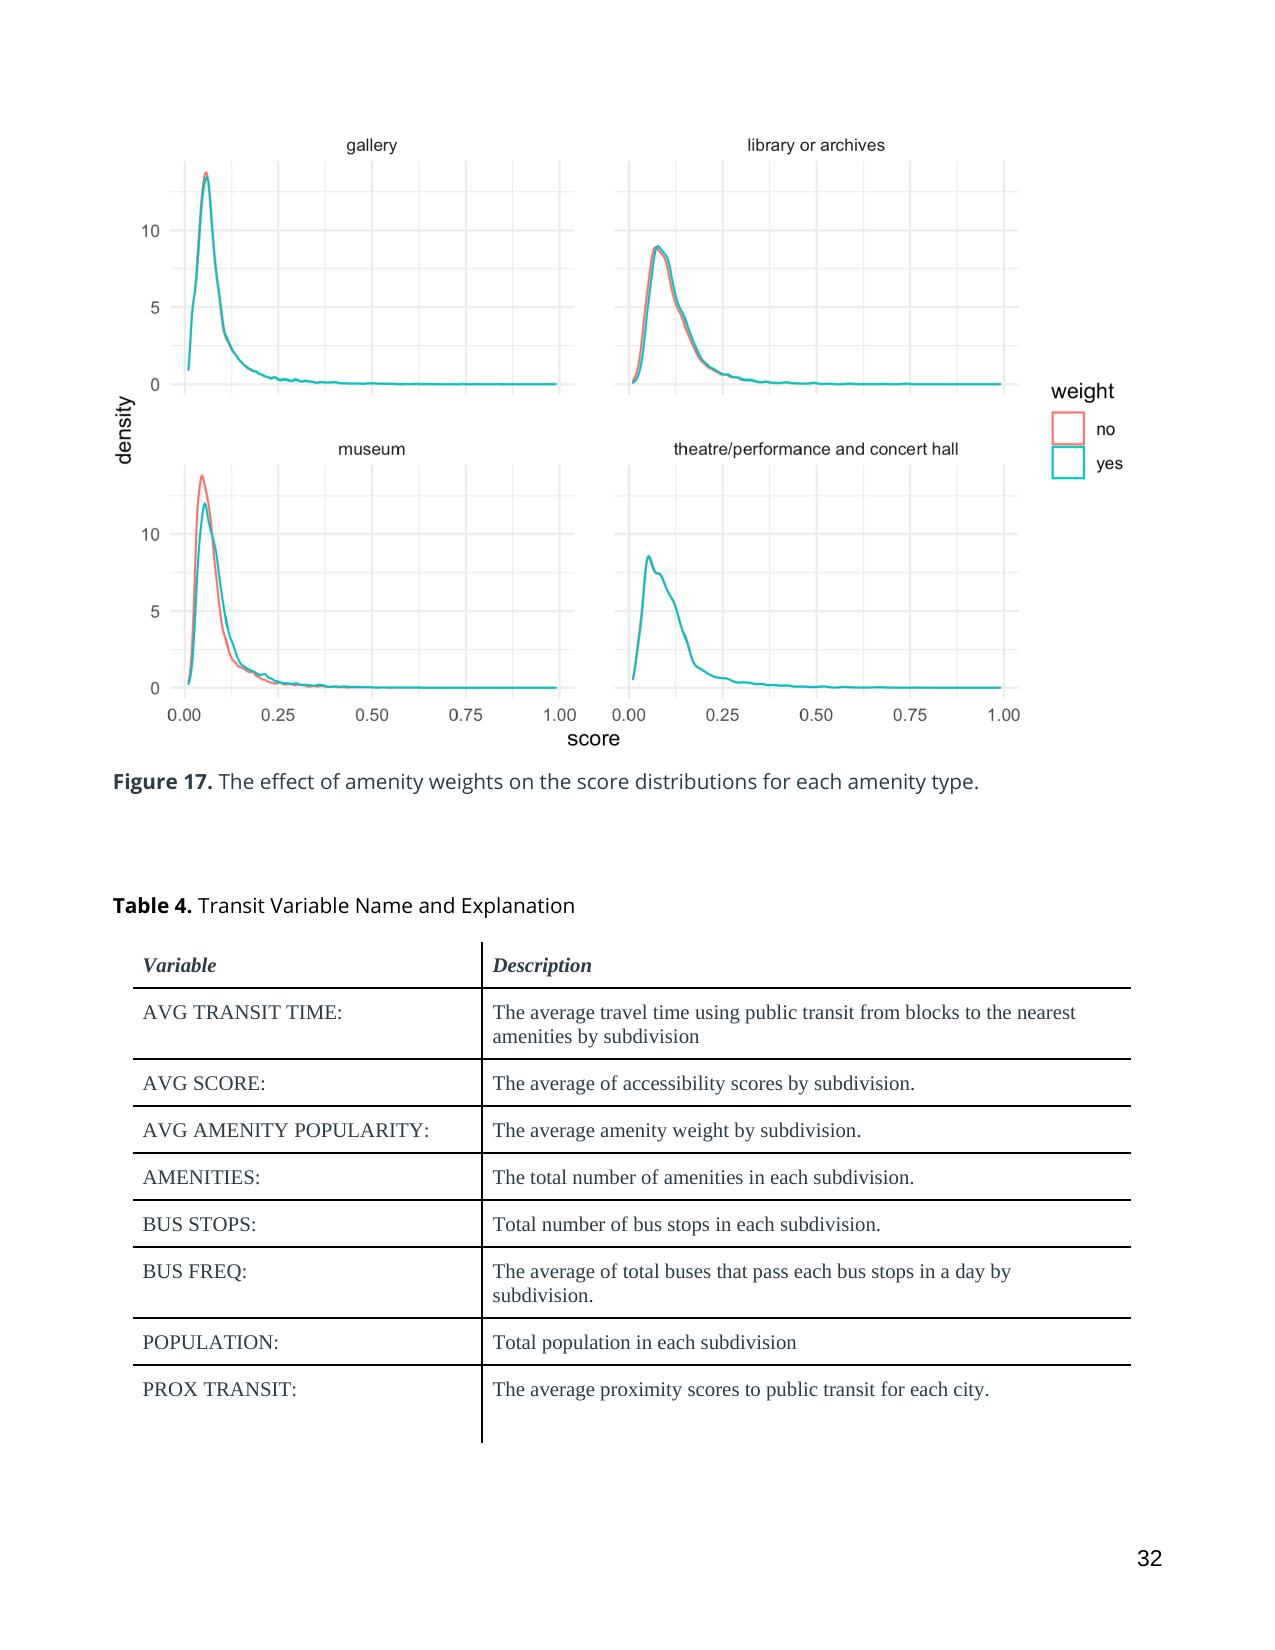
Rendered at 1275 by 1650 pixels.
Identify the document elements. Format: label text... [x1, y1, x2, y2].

table_cell PROX TRANSIT: [133, 1366, 481, 1442]
picture [112, 112, 1145, 754]
table_cell Total population in each subdivision [483, 1319, 1131, 1364]
table_cell The average travel time using public transit from blocks to the nearest amenities by subdivision [483, 989, 1131, 1058]
text Figure 17. The effect of amenity weights on the score distributions for each amenity type. [113, 767, 1150, 796]
table_cell The average amenity weight by subdivision. [483, 1107, 1131, 1152]
table_cell AVG TRANSIT TIME: [133, 989, 481, 1058]
table_cell BUS STOPS: [133, 1201, 481, 1246]
text Table 4. Transit Variable Name and Explanation [113, 891, 1162, 919]
table_cell AVG AMENITY POPULARITY: [133, 1107, 481, 1152]
table_header Variable [133, 942, 481, 987]
table_header Description [483, 942, 1131, 987]
table_cell AMENITIES: [133, 1154, 481, 1199]
table_cell The average of total buses that pass each bus stops in a day by subdivision. [483, 1248, 1131, 1317]
table_cell POPULATION: [133, 1319, 481, 1364]
table_cell The average of accessibility scores by subdivision. [483, 1060, 1131, 1105]
table_cell Total number of bus stops in each subdivision. [483, 1201, 1131, 1246]
table_cell The average proximity scores to public transit for each city. [483, 1366, 1131, 1442]
table_cell BUS FREQ: [133, 1248, 481, 1317]
table_cell The total number of amenities in each subdivision. [483, 1154, 1131, 1199]
table_cell AVG SCORE: [133, 1060, 481, 1105]
